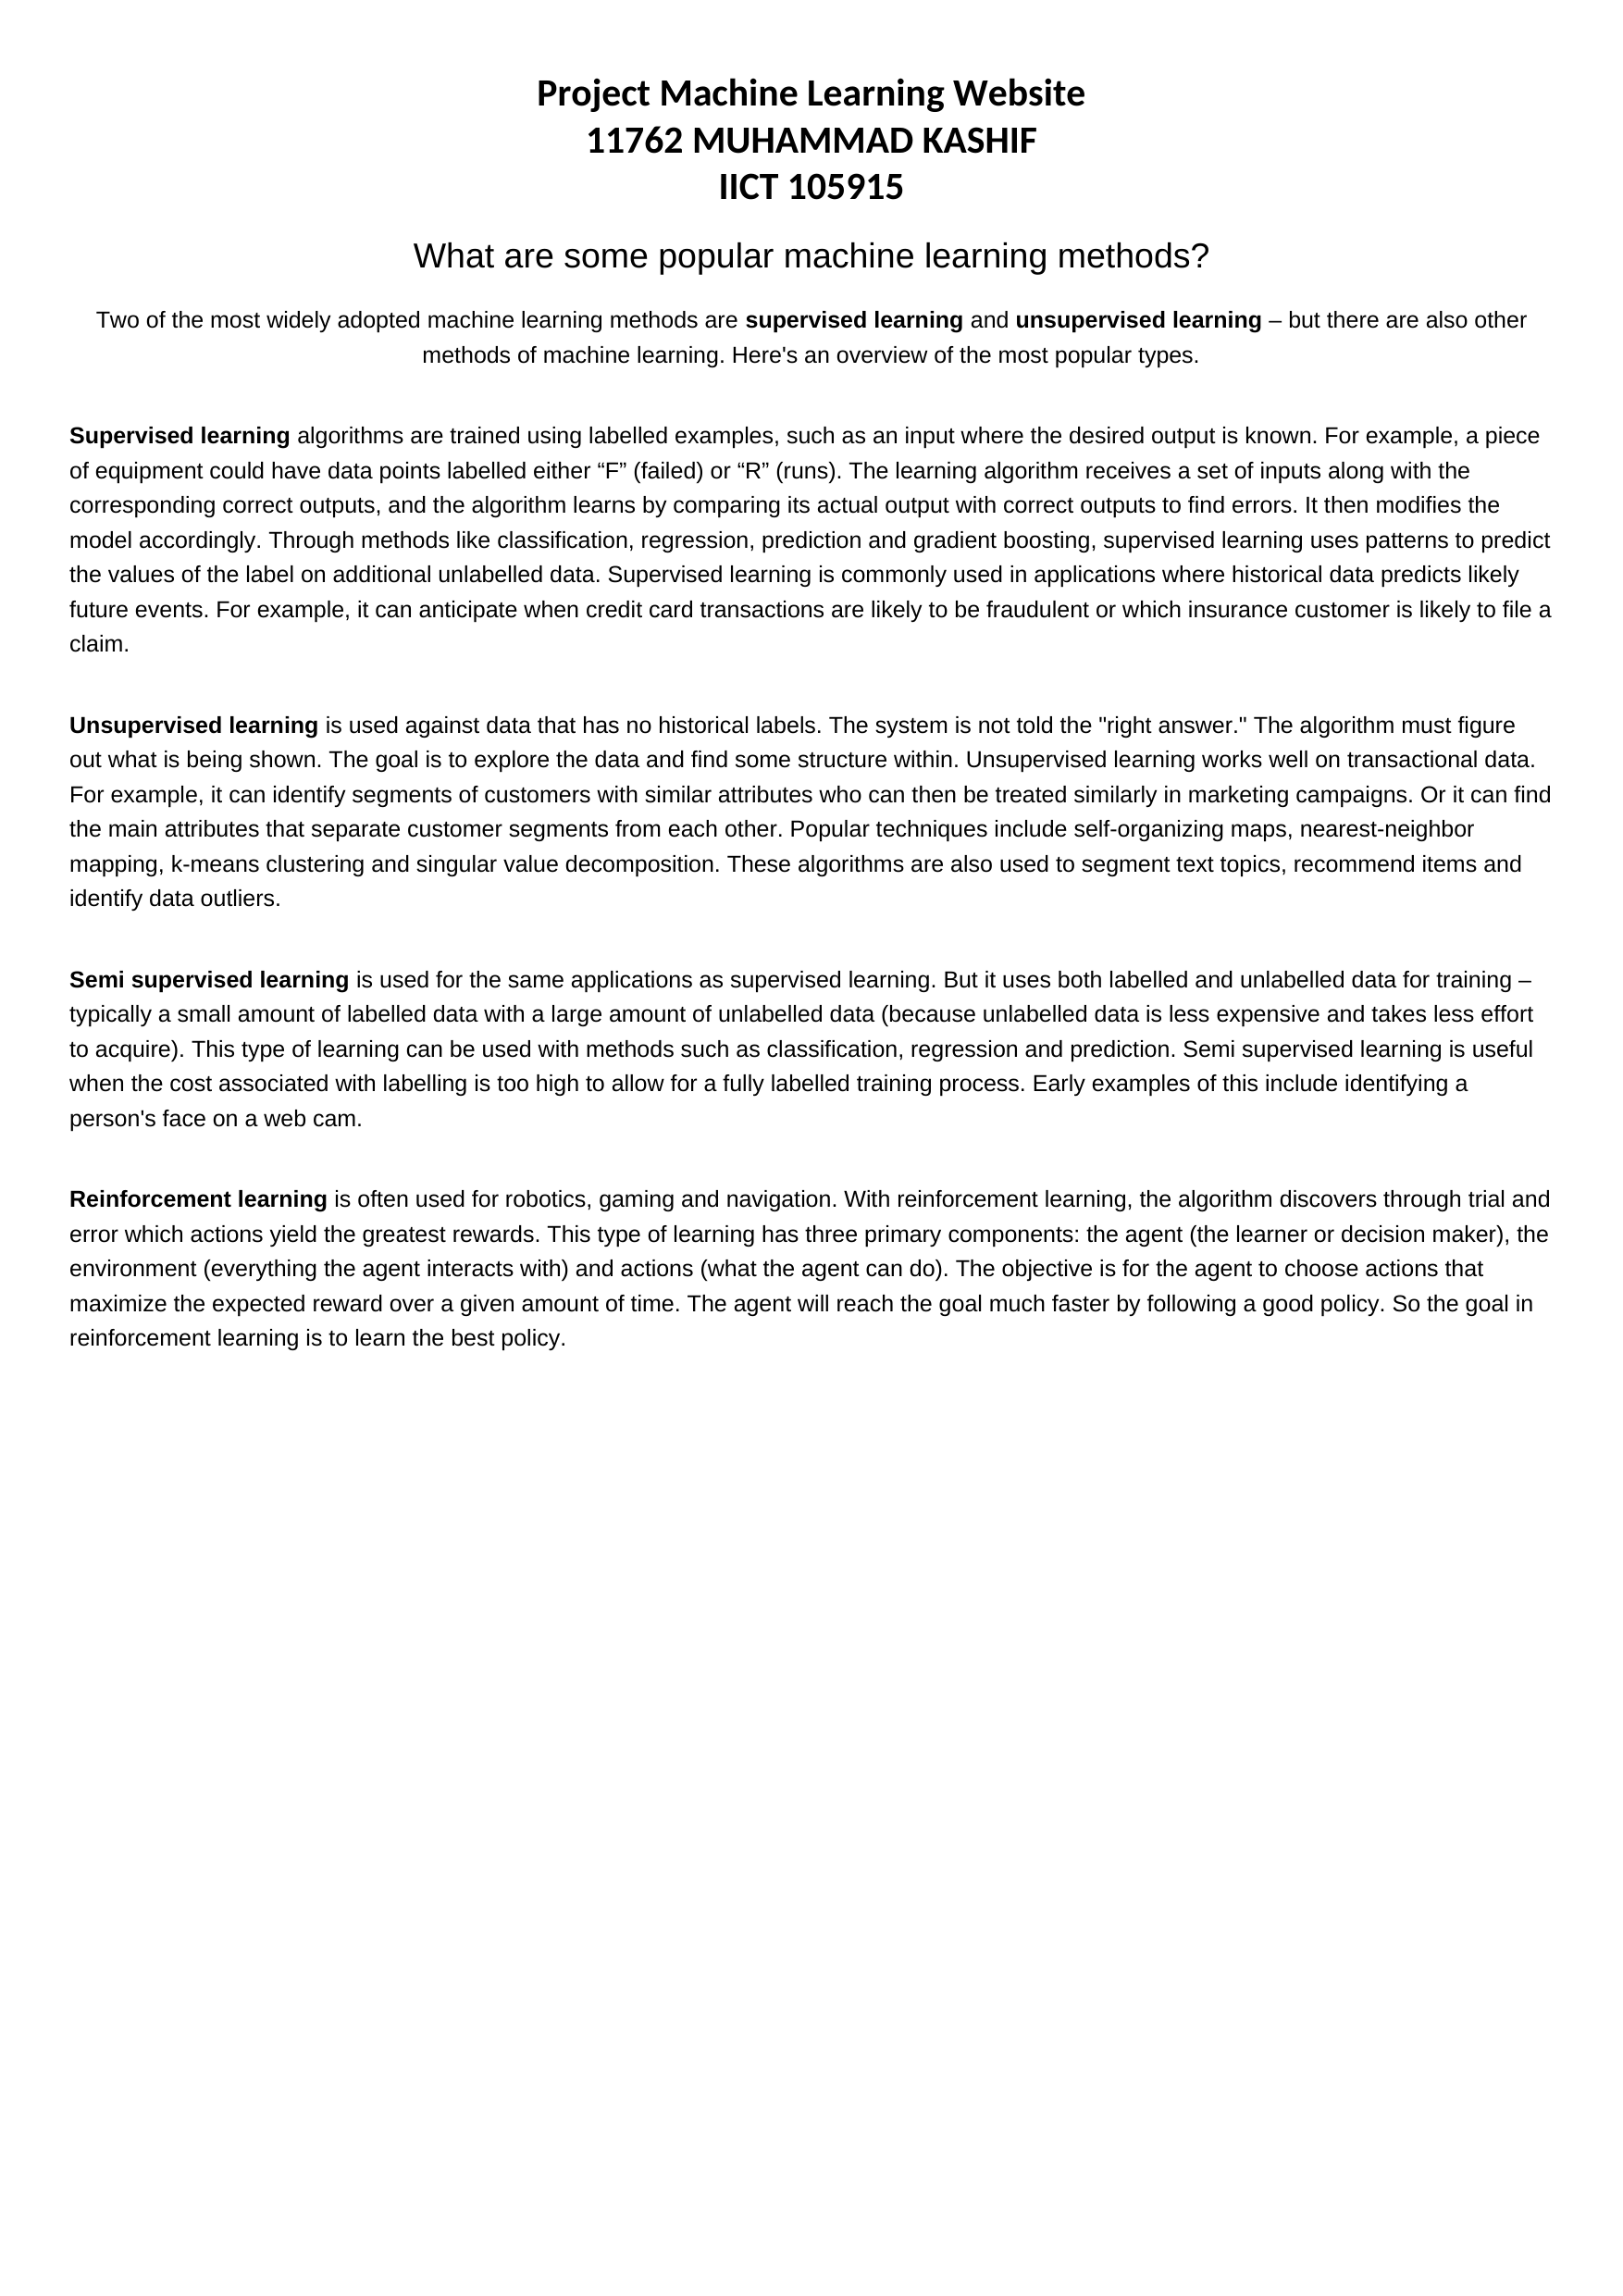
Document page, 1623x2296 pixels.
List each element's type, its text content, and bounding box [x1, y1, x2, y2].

text Reinforcement learning is often used for robotics, gaming and navigation. With reinforcement learning, the algorithm discovers through trial and error which actions yield the greatest rewards. This type of learning has three primary components: the agent (the learner or decision maker), the environment (everything the agent interacts with) and actions (what the agent can do). The objective is for the agent to choose actions that maximize the expected reward over a given amount of time. The agent will reach the goal much faster by following a good policy. So the goal in reinforcement learning is to learn the best policy. [69, 1177, 1554, 1351]
text Two of the most widely adopted machine learning methods are supervised learning and unsupervised learning – but there are also other methods of machine learning. Here's an overview of the most popular types. [69, 298, 1554, 367]
text Unsupervised learning is used against data that has no historical labels. The system is not told the "right answer." The algorithm must figure out what is being shown. The goal is to explore the data and find some structure within. Unsupervised learning works well on transactional data. For example, it can identify segments of customers with similar attributes who can then be treated similarly in marketing campaigns. Or it can find the main attributes that separate customer segments from each other. Popular techniques include self-organizing maps, nearest-neighbor mapping, k-means clustering and singular value decomposition. These algorithms are also used to segment text topics, recommend items and identify data outliers. [69, 703, 1554, 912]
text Semi supervised learning is used for the same applications as supervised learning. But it uses both labelled and unlabelled data for training – typically a small amount of labelled data with a large amount of unlabelled data (because unlabelled data is less expensive and takes less effort to acquire). This type of learning can be used with methods such as classification, regression and prediction. Semi supervised learning is useful when the cost associated with labelling is too high to allow for a fully labelled training process. Early examples of this include identifying a person's face on a web cam. [69, 958, 1554, 1131]
text Supervised learning algorithms are trained using labelled examples, such as an input where the desired output is known. For example, a piece of equipment could have data points labelled either “F” (failed) or “R” (runs). The learning algorithm receives a set of inputs along with the corresponding correct outputs, and the algorithm learns by comparing its actual output with correct outputs to find errors. It then modifies the model accordingly. Through methods like classification, regression, prediction and gradient boosting, supervised learning uses patterns to predict the values of the label on additional unlabelled data. Supervised learning is commonly used in applications where historical data predicts likely future events. For example, it can anticipate when credit card transactions are likely to be fraudulent or which insurance customer is likely to file a claim. [69, 414, 1554, 657]
subtitle What are some popular machine learning methods? [69, 235, 1554, 275]
